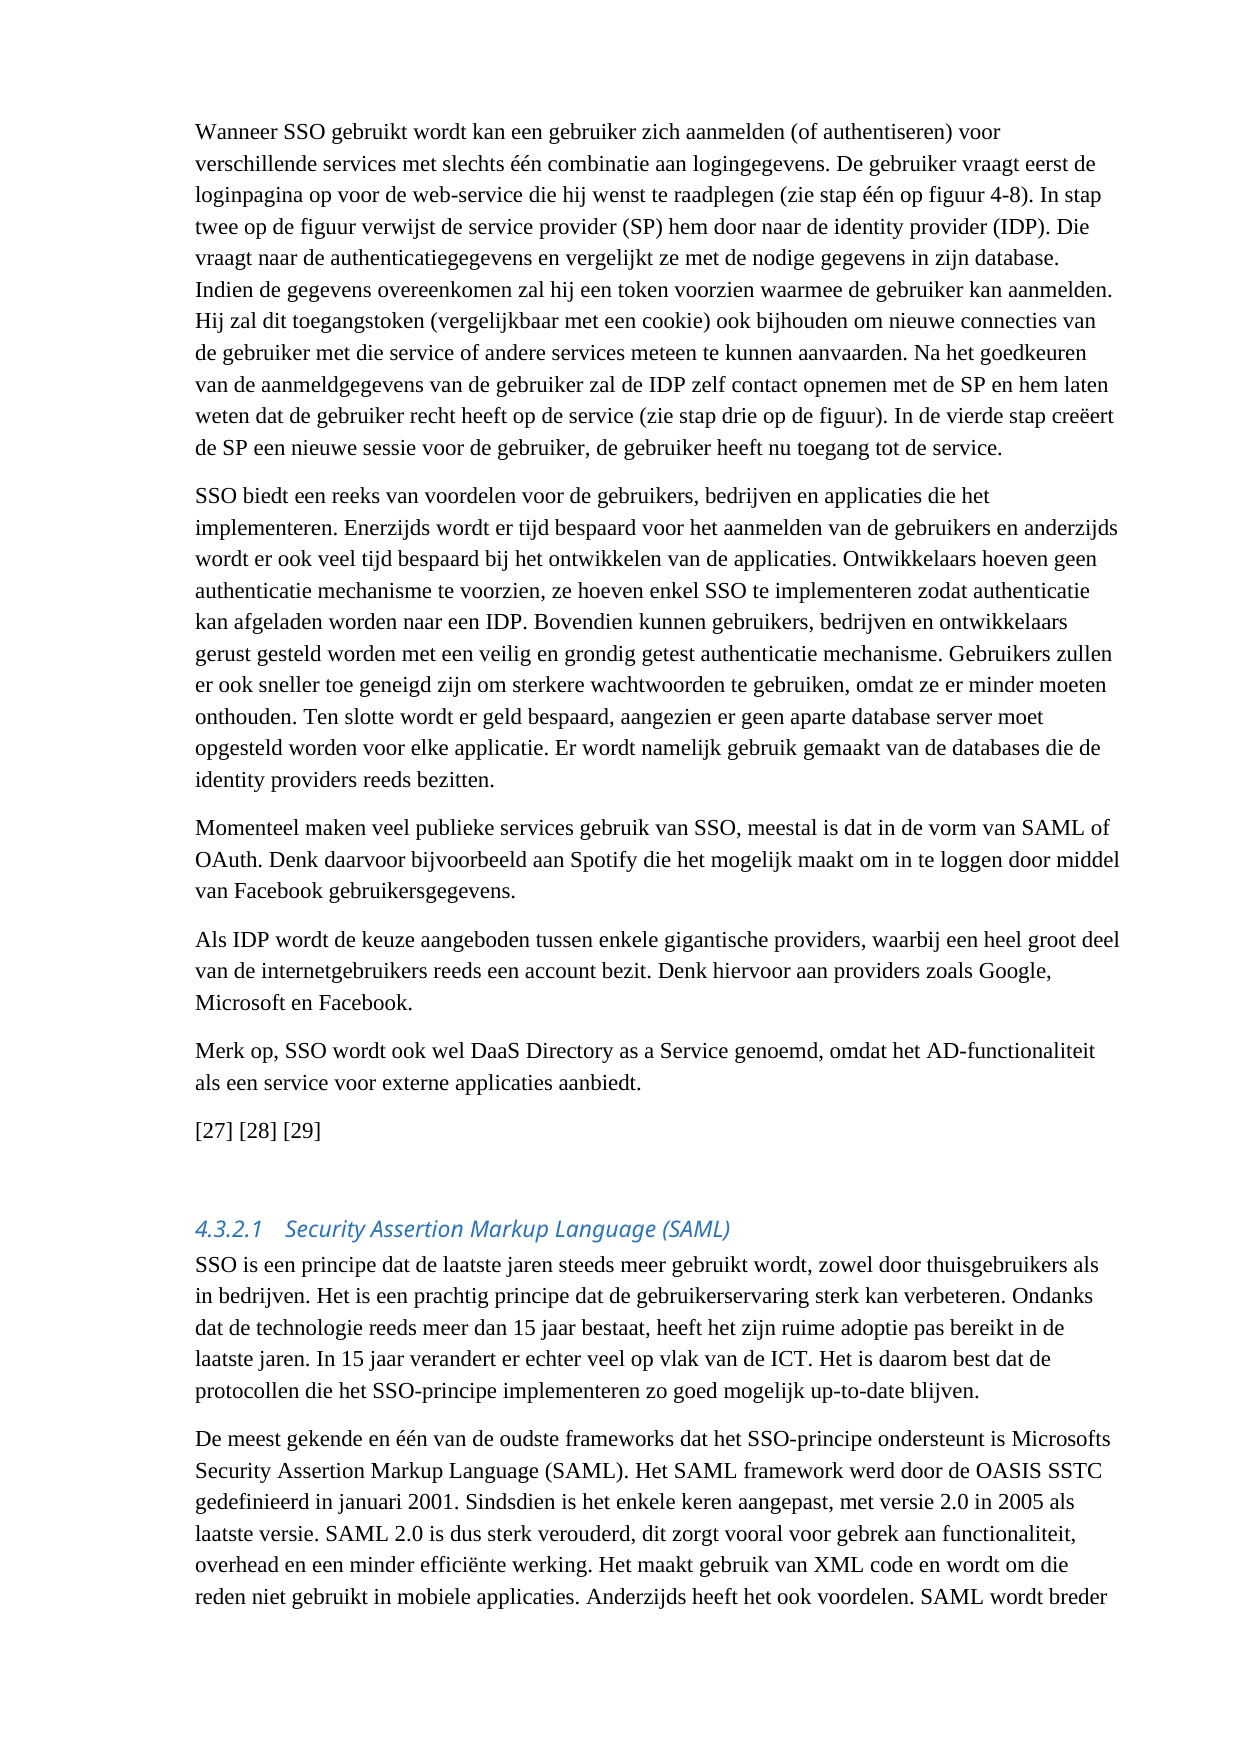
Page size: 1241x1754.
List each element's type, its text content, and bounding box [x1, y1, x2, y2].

text SSO is een principe dat de laatste jaren steeds meer gebruikt wordt, zowel door thuisgebruikers als in bedrijven. Het is een prachtig principe dat de gebruikerservaring sterk kan verbeteren. Ondanks dat de technologie reeds meer dan 15 jaar bestaat, heeft het zijn ruime adoptie pas bereikt in de laatste jaren. In 15 jaar verandert er echter veel op vlak van de ICT. Het is daarom best dat de protocollen die het SSO-principe implementeren zo goed mogelijk up-to-date blijven. [195, 1251, 1122, 1403]
text Merk op, SSO wordt ook wel DaaS Directory as a Service genoemd, omdat het AD-functionaliteit als een service voor externe applicaties aanbiedt. [195, 1037, 1122, 1095]
text Als IDP wordt de keuze aangeboden tussen enkele gigantische providers, waarbij een heel groot deel van de internetgebruikers reeds een account bezit. Denk hiervoor aan providers zoals Google, Microsoft en Facebook. [195, 926, 1122, 1015]
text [195, 1425, 1122, 1609]
text SSO biedt een reeks van voordelen voor de gebruikers, bedrijven en applicaties die het implementeren. Enerzijds wordt er tijd bespaard voor het aanmelden van de gebruikers en anderzijds wordt er ook veel tijd bespaard bij het ontwikkelen van de applicaties. Ontwikkelaars hoeven geen authenticatie mechanisme te voorzien, ze hoeven enkel SSO te implementeren zodat authenticatie kan afgeladen worden naar een IDP. Bovendien kunnen gebruikers, bedrijven en ontwikkelaars gerust gesteld worden met een veilig en grondig getest authenticatie mechanisme. Gebruikers zullen er ook sneller toe geneigd zijn om sterkere wachtwoorden te gebruiken, omdat ze er minder moeten onthouden. Ten slotte wordt er geld bespaard, aangezien er geen aparte database server moet opgesteld worden voor elke applicatie. Er wordt namelijk gebruik gemaakt van de databases die de identity providers reeds bezitten. [195, 482, 1122, 792]
subtitle Security Assertion Markup Language (SAML) [195, 1213, 1122, 1244]
text Wanneer SSO gebruikt wordt kan een gebruiker zich aanmelden (of authentiseren) voor verschillende services met slechts één combinatie aan logingegevens. De gebruiker vraagt eerst de loginpagina op voor de web-service die hij wenst te raadplegen (zie stap één op figuur 4-8). In stap twee op de figuur verwijst de service provider (SP) hem door naar de identity provider (IDP). Die vraagt naar de authenticatiegegevens en vergelijkt ze met de nodige gegevens in zijn database. Indien de gegevens overeenkomen zal hij een token voorzien waarmee de gebruiker kan aanmelden. Hij zal dit toegangstoken (vergelijkbaar met een cookie) ook bijhouden om nieuwe connecties van de gebruiker met die service of andere services meteen te kunnen aanvaarden. Na het goedkeuren van de aanmeldgegevens van de gebruiker zal de IDP zelf contact opnemen met de SP en hem laten weten dat de gebruiker recht heeft op de service (zie stap drie op de figuur). In de vierde stap creëert de SP een nieuwe sessie voor de gebruiker, de gebruiker heeft nu toegang tot de service. [195, 118, 1122, 460]
text Momenteel maken veel publieke services gebruik van SSO, meestal is dat in de vorm van SAML of OAuth. Denk daarvoor bijvoorbeeld aan Spotify die het mogelijk maakt om in te loggen door middel van Facebook gebruikersgegevens. [195, 814, 1122, 904]
